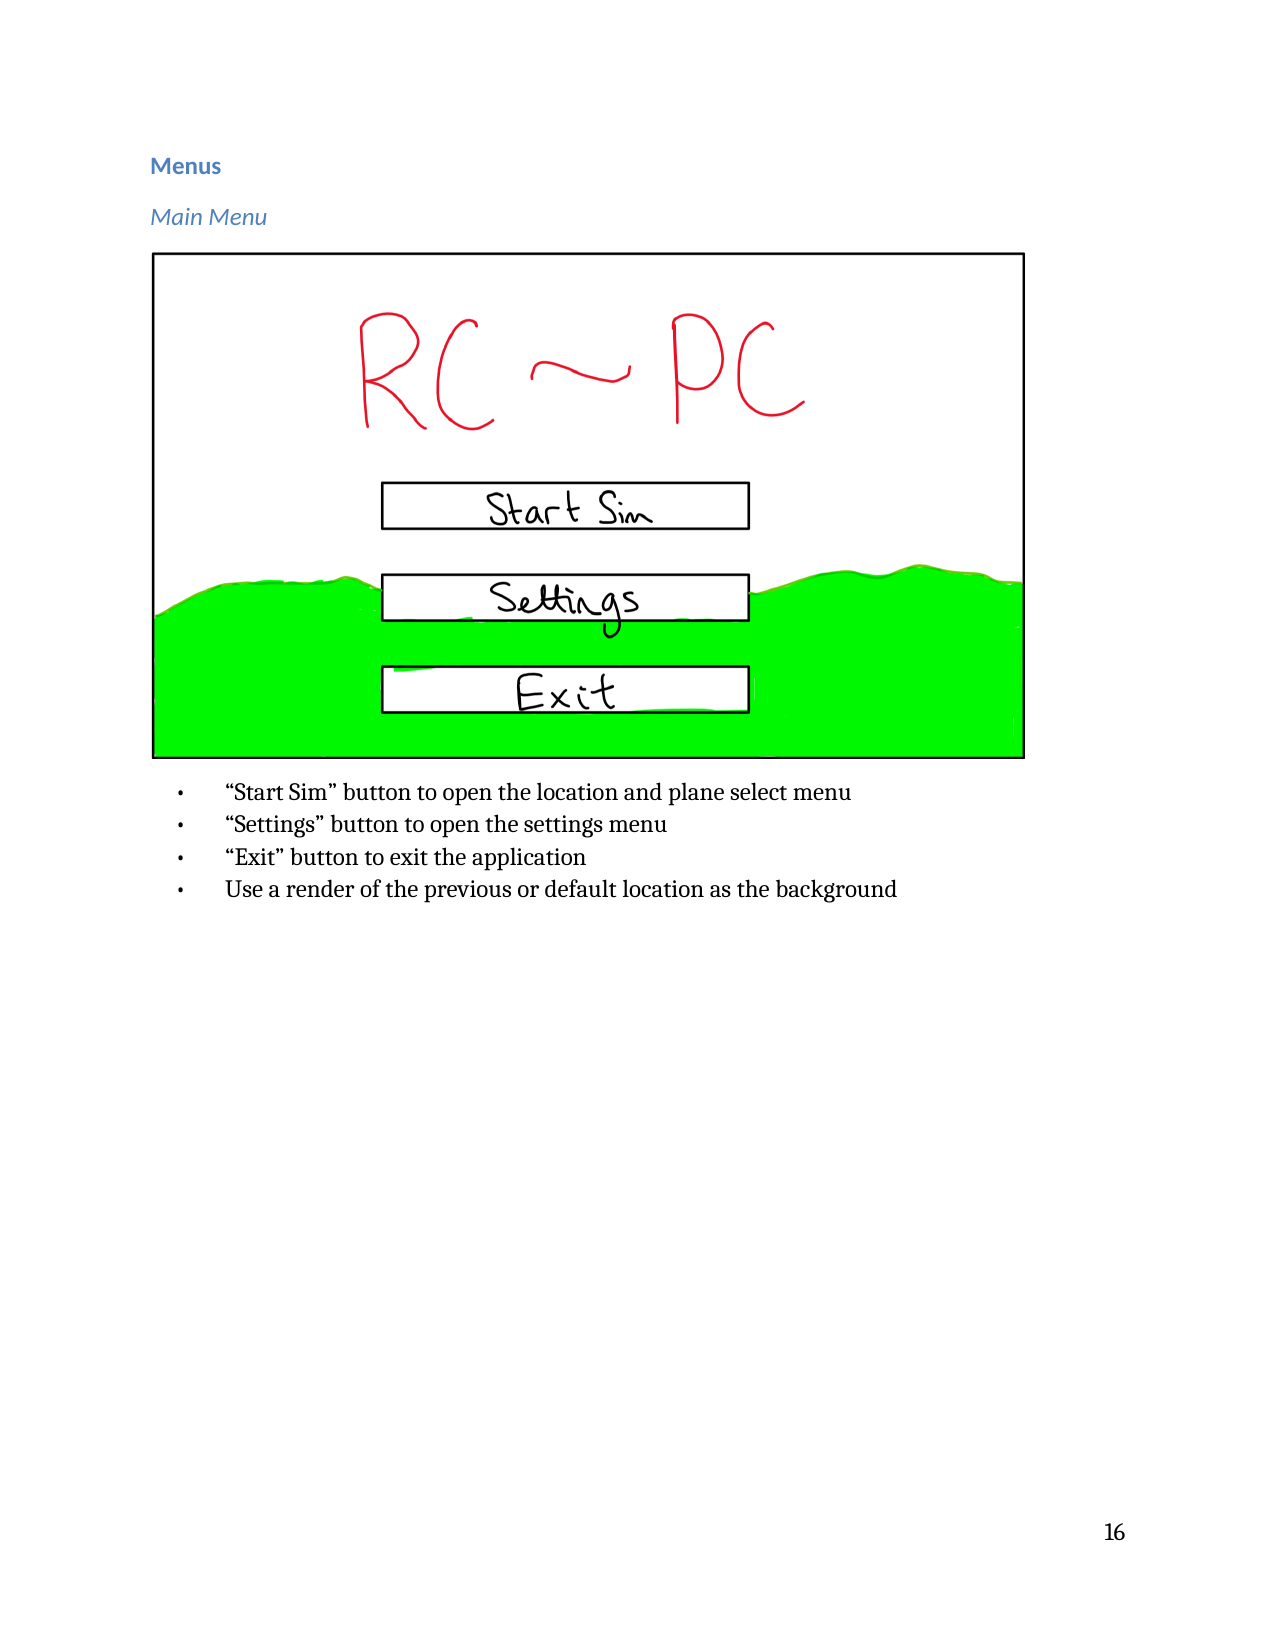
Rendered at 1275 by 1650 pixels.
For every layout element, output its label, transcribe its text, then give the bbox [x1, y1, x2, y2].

picture [150, 250, 1025, 759]
list “Exit” button to exit the application [175, 842, 1125, 871]
subtitle Menus [150, 150, 1125, 181]
list Use a render of the previous or default location as the background [175, 875, 1125, 904]
list “Settings” button to open the settings menu [175, 810, 1125, 839]
subtitle Main Menu [150, 201, 1125, 232]
list “Start Sim” button to open the location and plane select menu [175, 777, 1125, 806]
